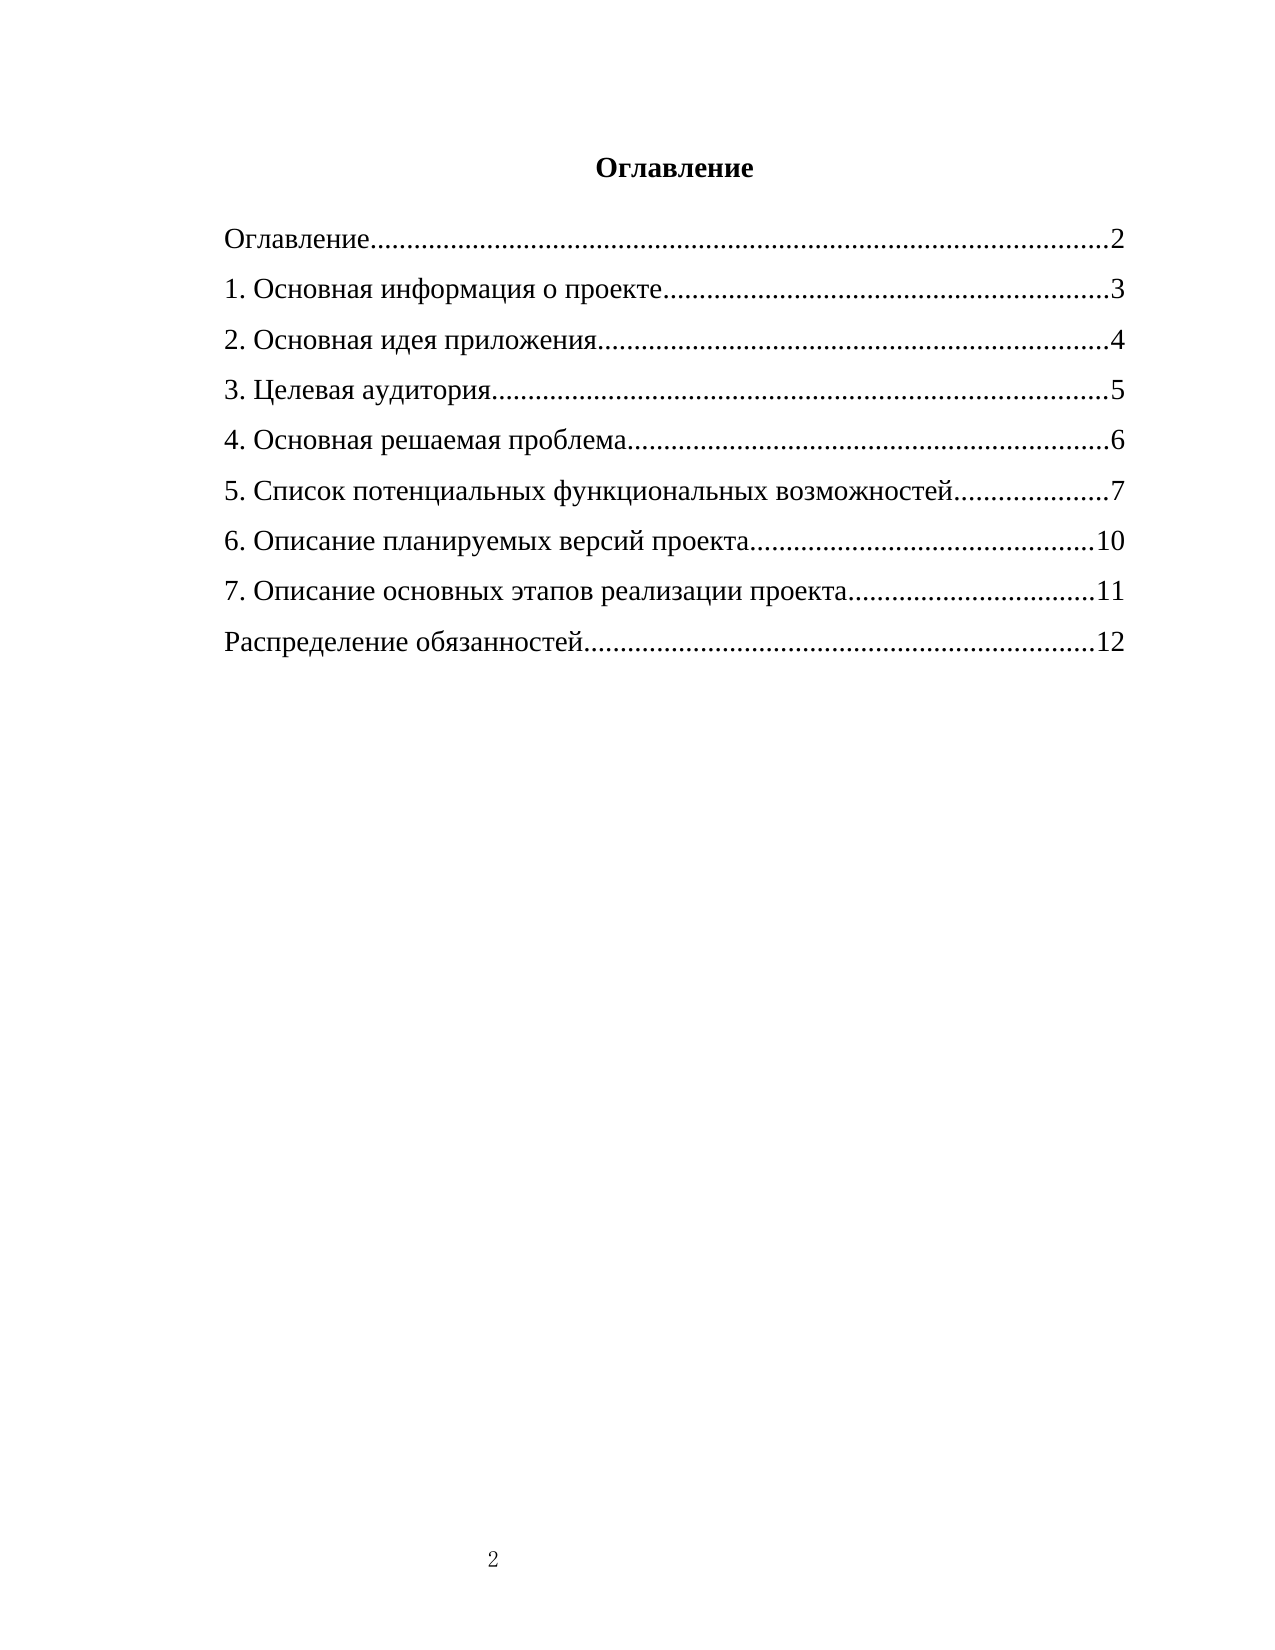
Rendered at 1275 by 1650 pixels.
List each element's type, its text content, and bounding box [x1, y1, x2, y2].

text Оглавление 2 [150, 221, 1125, 255]
text 7. Описание основных этапов реализации проекта 11 [150, 573, 1125, 607]
text 3. Целевая аудитория 5 [150, 372, 1125, 406]
text Распределение обязанностей 12 [150, 624, 1125, 657]
text 6. Описание планируемых версий проекта 10 [150, 523, 1125, 557]
text 1. Основная информация о проекте 3 [150, 271, 1125, 305]
text 5. Список потенциальных функциональных возможностей 7 [150, 473, 1125, 506]
text 2. Основная идея приложения 4 [150, 322, 1125, 355]
subtitle Оглавление [150, 150, 1125, 183]
text 4. Основная решаемая проблема 6 [150, 422, 1125, 456]
